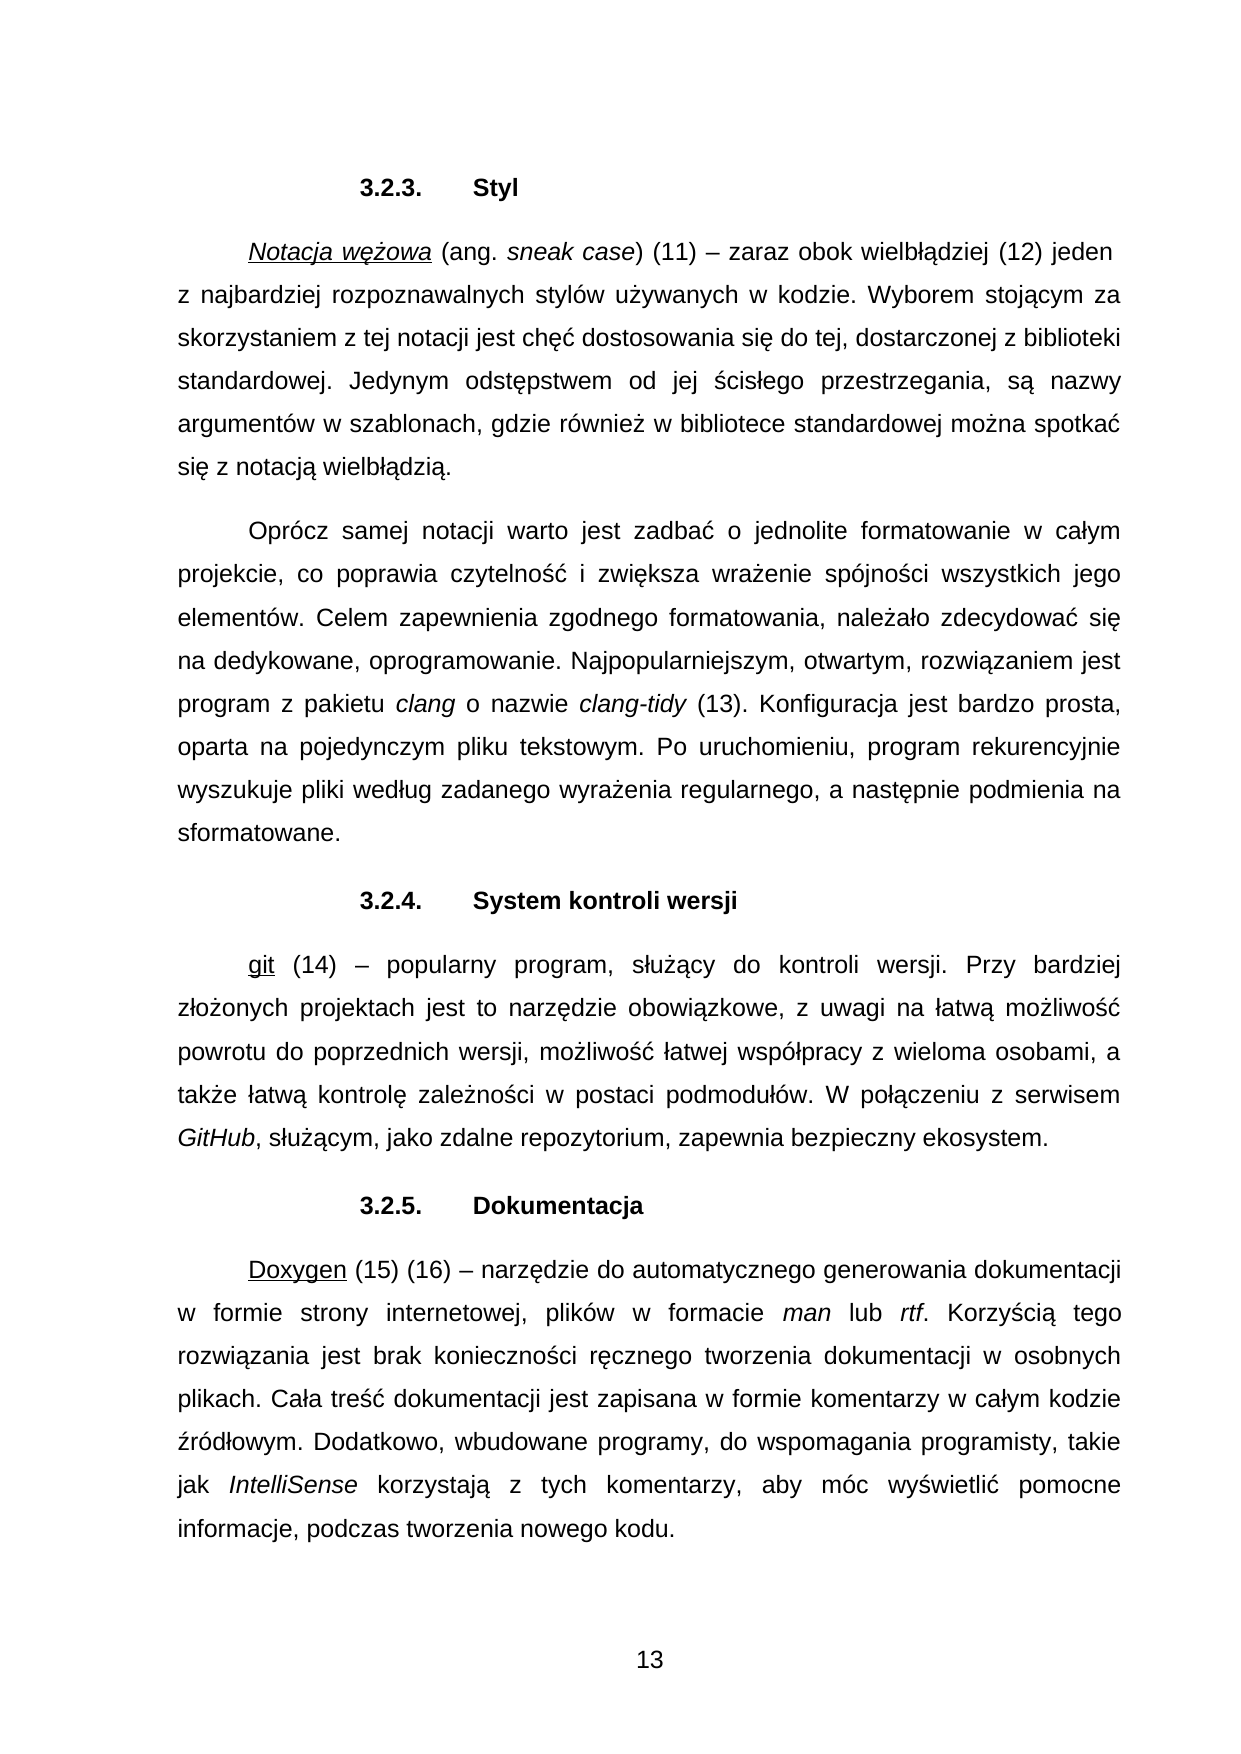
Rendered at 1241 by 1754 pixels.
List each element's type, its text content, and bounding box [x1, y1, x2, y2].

subtitle Styl [289, 173, 1122, 201]
text Oprócz samej notacji warto jest zadbać o jednolite formatowanie w całym projekcie, co poprawia czytelność i zwiększa wrażenie spójności wszystkich jego elementów. Celem zapewnienia zgodnego formatowania, należało zdecydować się na dedykowane, oprogramowanie. Najpopularniejszym, otwartym, rozwiązaniem jest program z pakietu clang o nazwie clang-tidy . Konfiguracja jest bardzo prosta, oparta na pojedynczym pliku tekstowym. Po uruchomieniu, program rekurencyjnie wyszukuje pliki według zadanego wyrażenia regularnego, a następnie podmienia na sformatowane. [177, 516, 1122, 847]
text Notacja wężowa (ang. sneak case) – zaraz obok wielbłądziej jeden z najbardziej rozpoznawalnych stylów używanych w kodzie. Wyborem stojącym za skorzystaniem z tej notacji jest chęć dostosowania się do tej, dostarczonej z biblioteki standardowej. Jedynym odstępstwem od jej ścisłego przestrzegania, są nazwy argumentów w szablonach, gdzie również w bibliotece standardowej można spotkać się z notacją wielbłądzią. [177, 237, 1122, 481]
text git – popularny program, służący do kontroli wersji. Przy bardziej złożonych projektach jest to narzędzie obowiązkowe, z uwagi na łatwą możliwość powrotu do poprzednich wersji, możliwość łatwej współpracy z wieloma osobami, a także łatwą kontrolę zależności w postaci podmodułów. W połączeniu z serwisem GitHub, służącym, jako zdalne repozytorium, zapewnia bezpieczny ekosystem. [177, 950, 1122, 1151]
text Doxygen – narzędzie do automatycznego generowania dokumentacji w formie strony internetowej, plików w formacie man lub rtf. Korzyścią tego rozwiązania jest brak konieczności ręcznego tworzenia dokumentacji w osobnych plikach. Cała treść dokumentacji jest zapisana w formie komentarzy w całym kodzie źródłowym. Dodatkowo, wbudowane programy, do wspomagania programisty, takie jak IntelliSense korzystają z tych komentarzy, aby móc wyświetlić pomocne informacje, podczas tworzenia nowego kodu. [177, 1255, 1122, 1542]
subtitle System kontroli wersji [289, 886, 1122, 915]
subtitle Dokumentacja [289, 1191, 1122, 1219]
